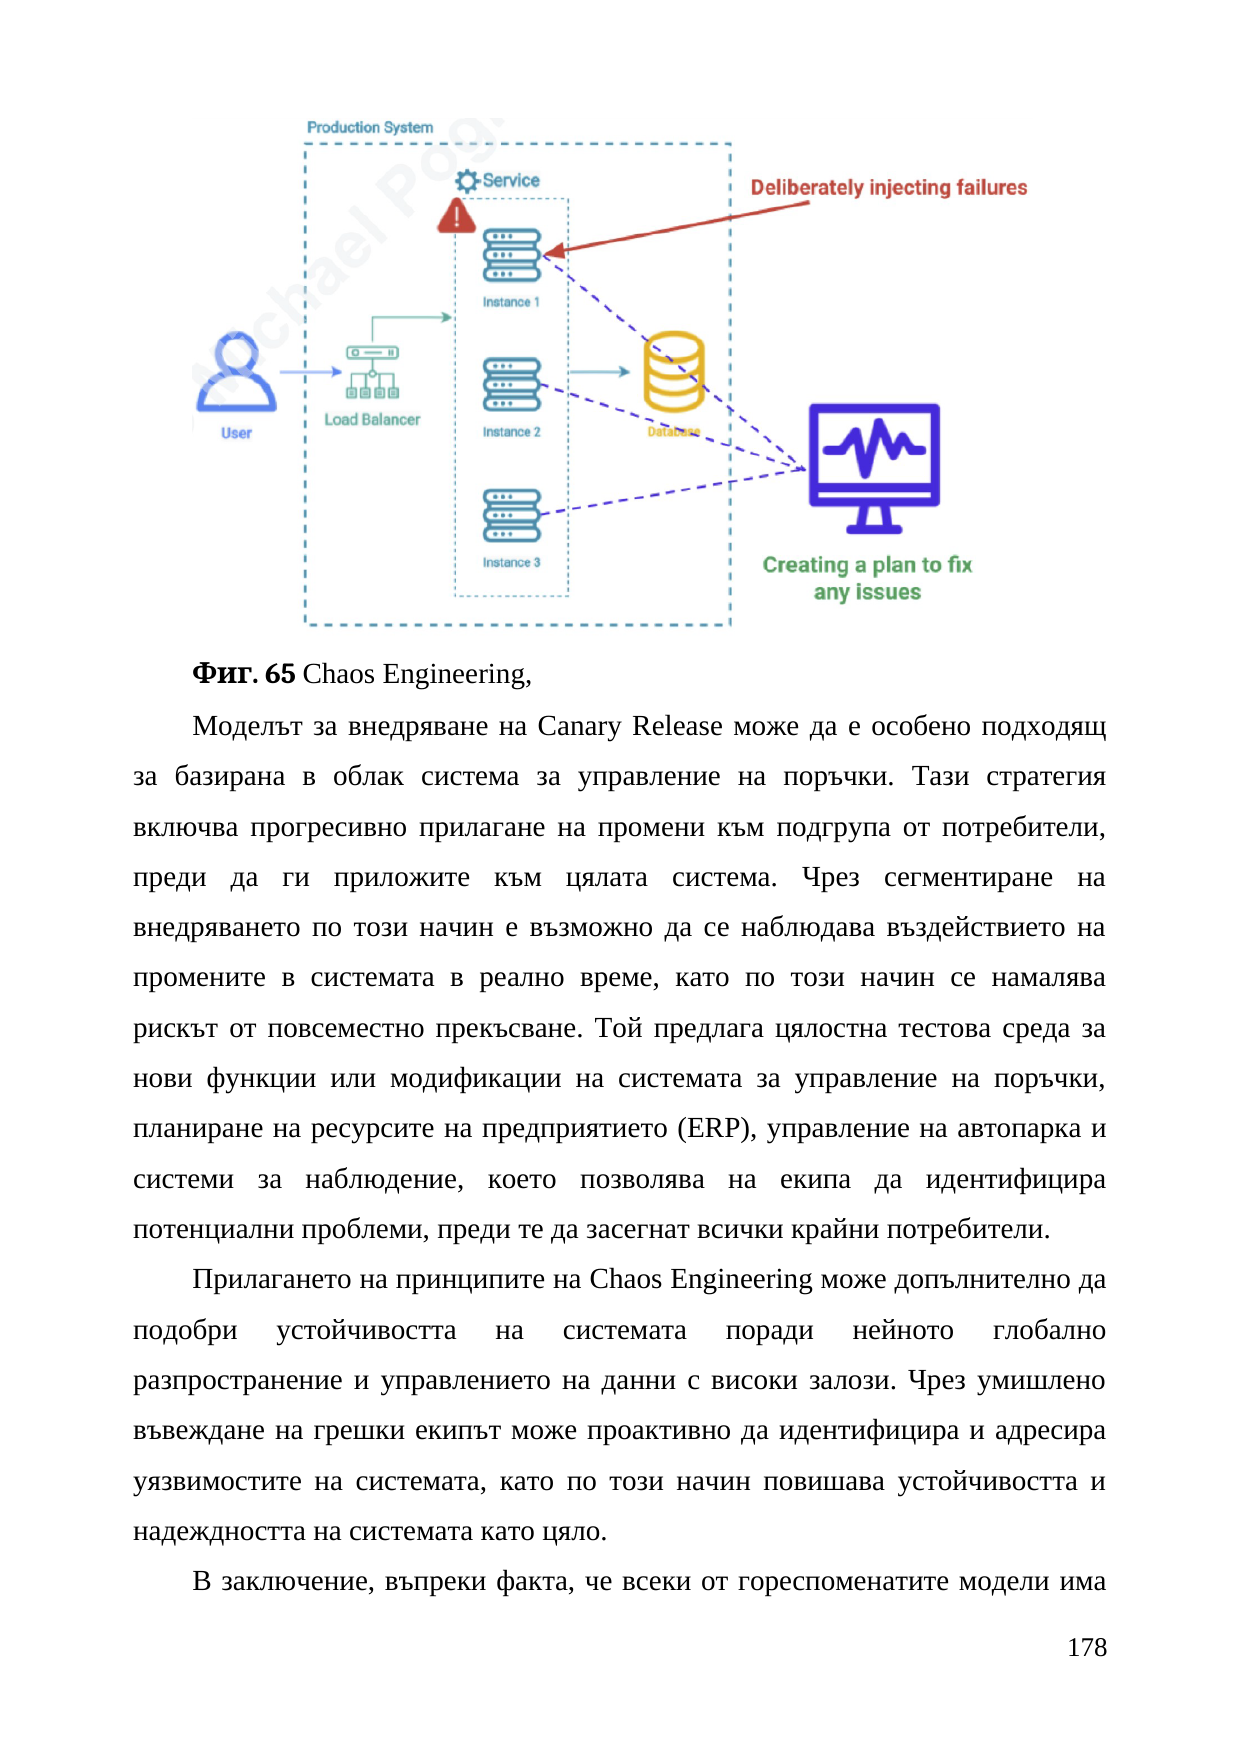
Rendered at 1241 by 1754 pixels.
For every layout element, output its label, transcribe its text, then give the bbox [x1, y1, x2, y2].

text Фиг. 65 Chaos Engineering, [133, 656, 1107, 691]
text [133, 1563, 1107, 1597]
picture [192, 118, 1033, 640]
text Прилагането на принципите на Chaos Engineering може допълнително да подобри устойчивостта на системата поради нейното глобално разпространение и управлението на данни с високи залози. Чрез умишлено въвеждане на грешки екипът може проактивно да идентифицира и адресира уязвимостите на системата, като по този начин повишава устойчивостта и надеждността на системата като цяло. [133, 1261, 1107, 1547]
text Моделът за внедряване на Canary Release може да е особено подходящ за базирана в облак система за управление на поръчки. Тази стратегия включва прогресивно прилагане на промени към подгрупа от потребители, преди да ги приложите към цялата система. Чрез сегментиране на внедряването по този начин е възможно да се наблюдава въздействието на промените в системата в реално време, като по този начин се намалява рискът от повсеместно прекъсване. Той предлага цялостна тестова среда за нови функции или модификации на системата за управление на поръчки, планиране на ресурсите на предприятието (ERP), управление на автопарка и системи за наблюдение, което позволява на екипа да идентифицира потенциални проблеми, преди те да засегнат всички крайни потребители. [133, 708, 1107, 1245]
